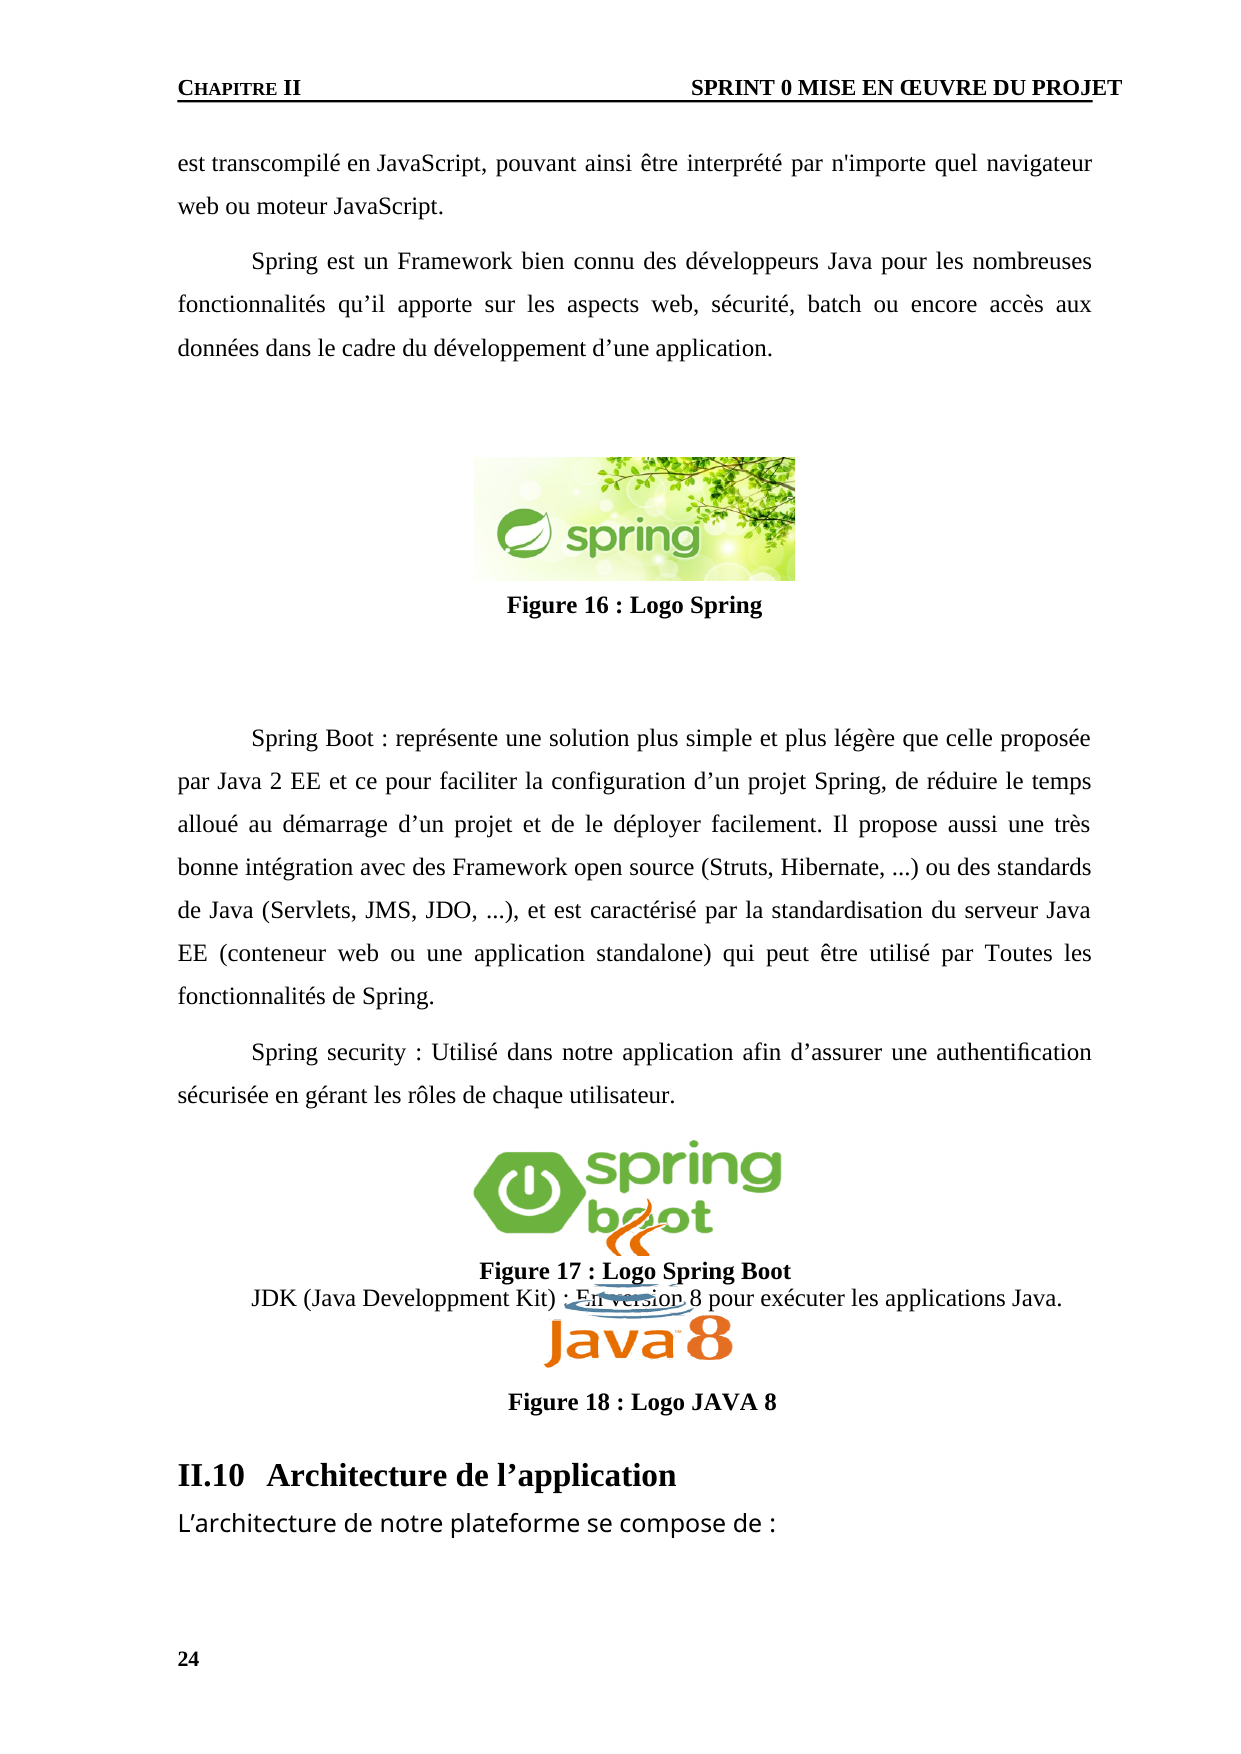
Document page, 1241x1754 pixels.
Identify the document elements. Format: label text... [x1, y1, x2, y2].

picture [502, 1285, 768, 1378]
text Architecture de l’application [177, 1351, 1092, 1493]
text Spring Boot : représente une solution plus simple et plus légère que celle proposée par Java 2 EE et ce pour faciliter la configuration d’un projet Spring, de réduire le temps alloué au démarrage d’un projet et de le déployer facilement. Il propose aussi une très bonne intégration avec des Framework open source (Struts, Hibernate, ...) ou des standards de Java (Servlets, JMS, JDO, ...), et est caractérisé par la standardisation du serveur Java EE (conteneur web ou une application standalone) qui peut être utilisé par Toutes les fonctionnalités de Spring. [177, 723, 1092, 1010]
text L’architecture de notre plateforme se compose de : [177, 1506, 1092, 1540]
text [177, 148, 1092, 219]
picture [473, 457, 796, 581]
text Spring security : Utilisé dans notre application afin d’assurer une authentiﬁcation sécurisée en gérant les rôles de chaque utilisateur. [177, 1037, 1092, 1109]
text Spring est un Framework bien connu des développeurs Java pour les nombreuses fonctionnalités qu’il apporte sur les aspects web, sécurité, batch ou encore accès aux données dans le cadre du développement d’une application. [177, 246, 1092, 361]
text JDK (Java Developpment Kit) : En version 8 pour exécuter les applications Java. [177, 1136, 502, 1312]
picture [470, 1126, 786, 1258]
text JDK (Java Developpment Kit) : En version 8 pour exécuter les applications Java. [768, 1136, 1092, 1312]
